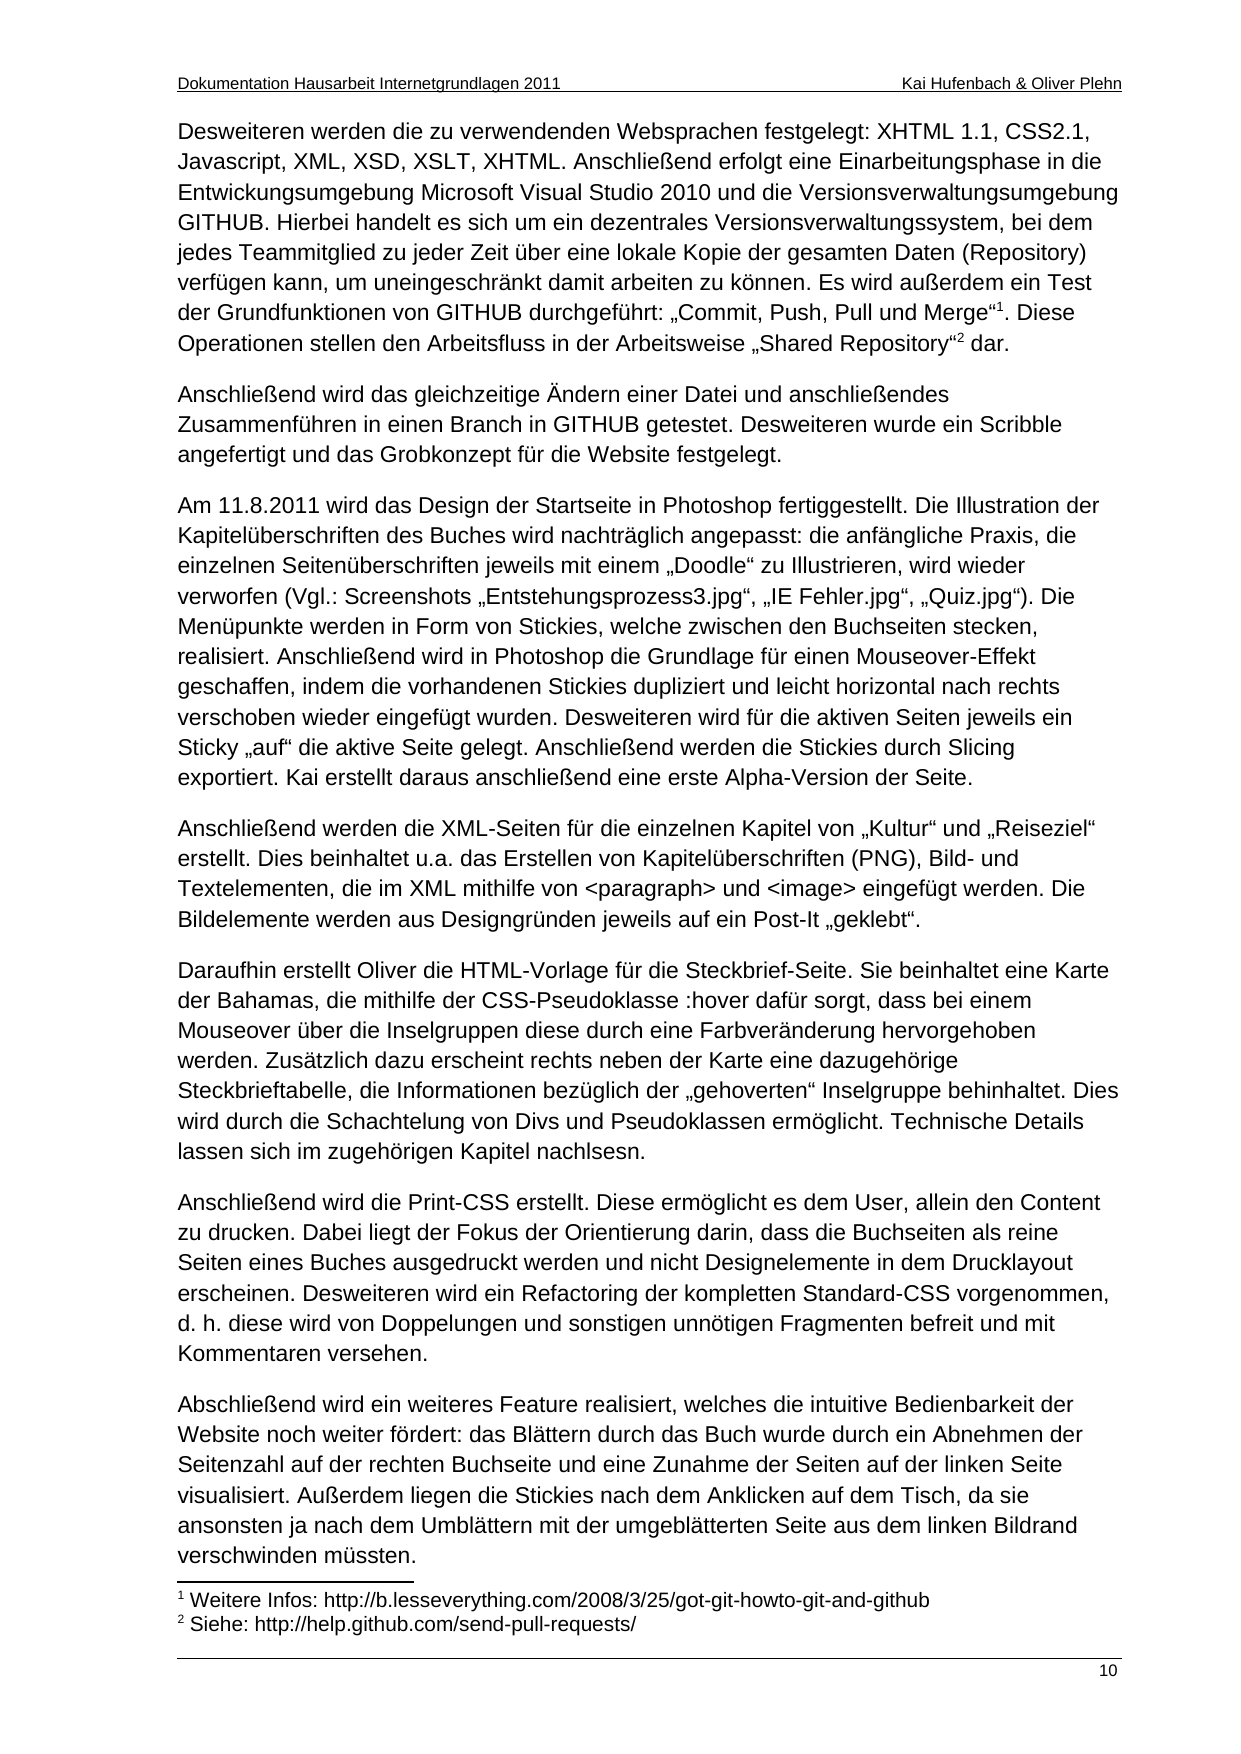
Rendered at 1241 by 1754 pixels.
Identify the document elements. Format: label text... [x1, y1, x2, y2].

text Anschließend werden die XML-Seiten für die einzelnen Kapitel von „Kultur“ und „Reiseziel“ erstellt. Dies beinhaltet u.a. das Erstellen von Kapitelüberschriften (PNG), Bild- und Textelementen, die im XML mithilfe von <paragraph> und <image> eingefügt werden. Die Bildelemente werden aus Designgründen jeweils auf ein Post-It „geklebt“. [177, 815, 1122, 932]
text Anschließend wird die Print-CSS erstellt. Diese ermöglicht es dem User, allein den Content zu drucken. Dabei liegt der Fokus der Orientierung darin, dass die Buchseiten als reine Seiten eines Buches ausgedruckt werden und nicht Designelemente in dem Drucklayout erscheinen. Desweiteren wird ein Refactoring der kompletten Standard-CSS vorgenommen, d. h. diese wird von Doppelungen und sonstigen unnötigen Fragmenten befreit und mit Kommentaren versehen. [177, 1189, 1122, 1366]
text Am 11.8.2011 wird das Design der Startseite in Photoshop fertiggestellt. Die Illustration der Kapitelüberschriften des Buches wird nachträglich angepasst: die anfängliche Praxis, die einzelnen Seitenüberschriften jeweils mit einem „Doodle“ zu Illustrieren, wird wieder verworfen (Vgl.: Screenshots „Entstehungsprozess3.jpg“, „IE Fehler.jpg“, „Quiz.jpg“). Die Menüpunkte werden in Form von Stickies, welche zwischen den Buchseiten stecken, realisiert. Anschließend wird in Photoshop die Grundlage für einen Mouseover-Effekt geschaffen, indem die vorhandenen Stickies dupliziert und leicht horizontal nach rechts verschoben wieder eingefügt wurden. Desweiteren wird für die aktiven Seiten jeweils ein Sticky „auf“ die aktive Seite gelegt. Anschließend werden die Stickies durch Slicing exportiert. Kai erstellt daraus anschließend eine erste Alpha-Version der Seite. [177, 492, 1122, 790]
text Daraufhin erstellt Oliver die HTML-Vorlage für die Steckbrief-Seite. Sie beinhaltet eine Karte der Bahamas, die mithilfe der CSS-Pseudoklasse :hover dafür sorgt, dass bei einem Mouseover über die Inselgruppen diese durch eine Farbveränderung hervorgehoben werden. Zusätzlich dazu erscheint rechts neben der Karte eine dazugehörige Steckbrieftabelle, die Informationen bezüglich der „gehoverten“ Inselgruppe behinhaltet. Dies wird durch die Schachtelung von Divs und Pseudoklassen ermöglicht. Technische Details lassen sich im zugehörigen Kapitel nachlsesn. [177, 957, 1122, 1164]
text Anschließend wird das gleichzeitige Ändern einer Datei und anschließendes Zusammenführen in einen Branch in GITHUB getestet. Desweiteren wurde ein Scribble angefertigt und das Grobkonzept für die Website festgelegt. [177, 381, 1122, 467]
text Abschließend wird ein weiteres Feature realisiert, welches die intuitive Bedienbarkeit der Website noch weiter fördert: das Blättern durch das Buch wurde durch ein Abnehmen der Seitenzahl auf der rechten Buchseite und eine Zunahme der Seiten auf der linken Seite visualisiert. Außerdem liegen die Stickies nach dem Anklicken auf dem Tisch, da sie ansonsten ja nach dem Umblättern mit der umgeblätterten Seite aus dem linken Bildrand verschwinden müssten. [177, 1391, 1122, 1568]
text Desweiteren werden die zu verwendenden Websprachen festgelegt: XHTML 1.1, CSS2.1, Javascript, XML, XSD, XSLT, XHTML. Anschließend erfolgt eine Einarbeitungsphase in die Entwickungsumgebung Microsoft Visual Studio 2010 und die Versionsverwaltungsumgebung GITHUB. Hierbei handelt es sich um ein dezentrales Versionsverwaltungssystem, bei dem jedes Teammitglied zu jeder Zeit über eine lokale Kopie der gesamten Daten (Repository) verfügen kann, um uneingeschränkt damit arbeiten zu können. Es wird außerdem ein Test der Grundfunktionen von GITHUB durchgeführt: „Commit, Push, Pull und Merge“. Diese Operationen stellen den Arbeitsfluss in der Arbeitsweise „Shared Repository“ dar. [177, 118, 1122, 356]
